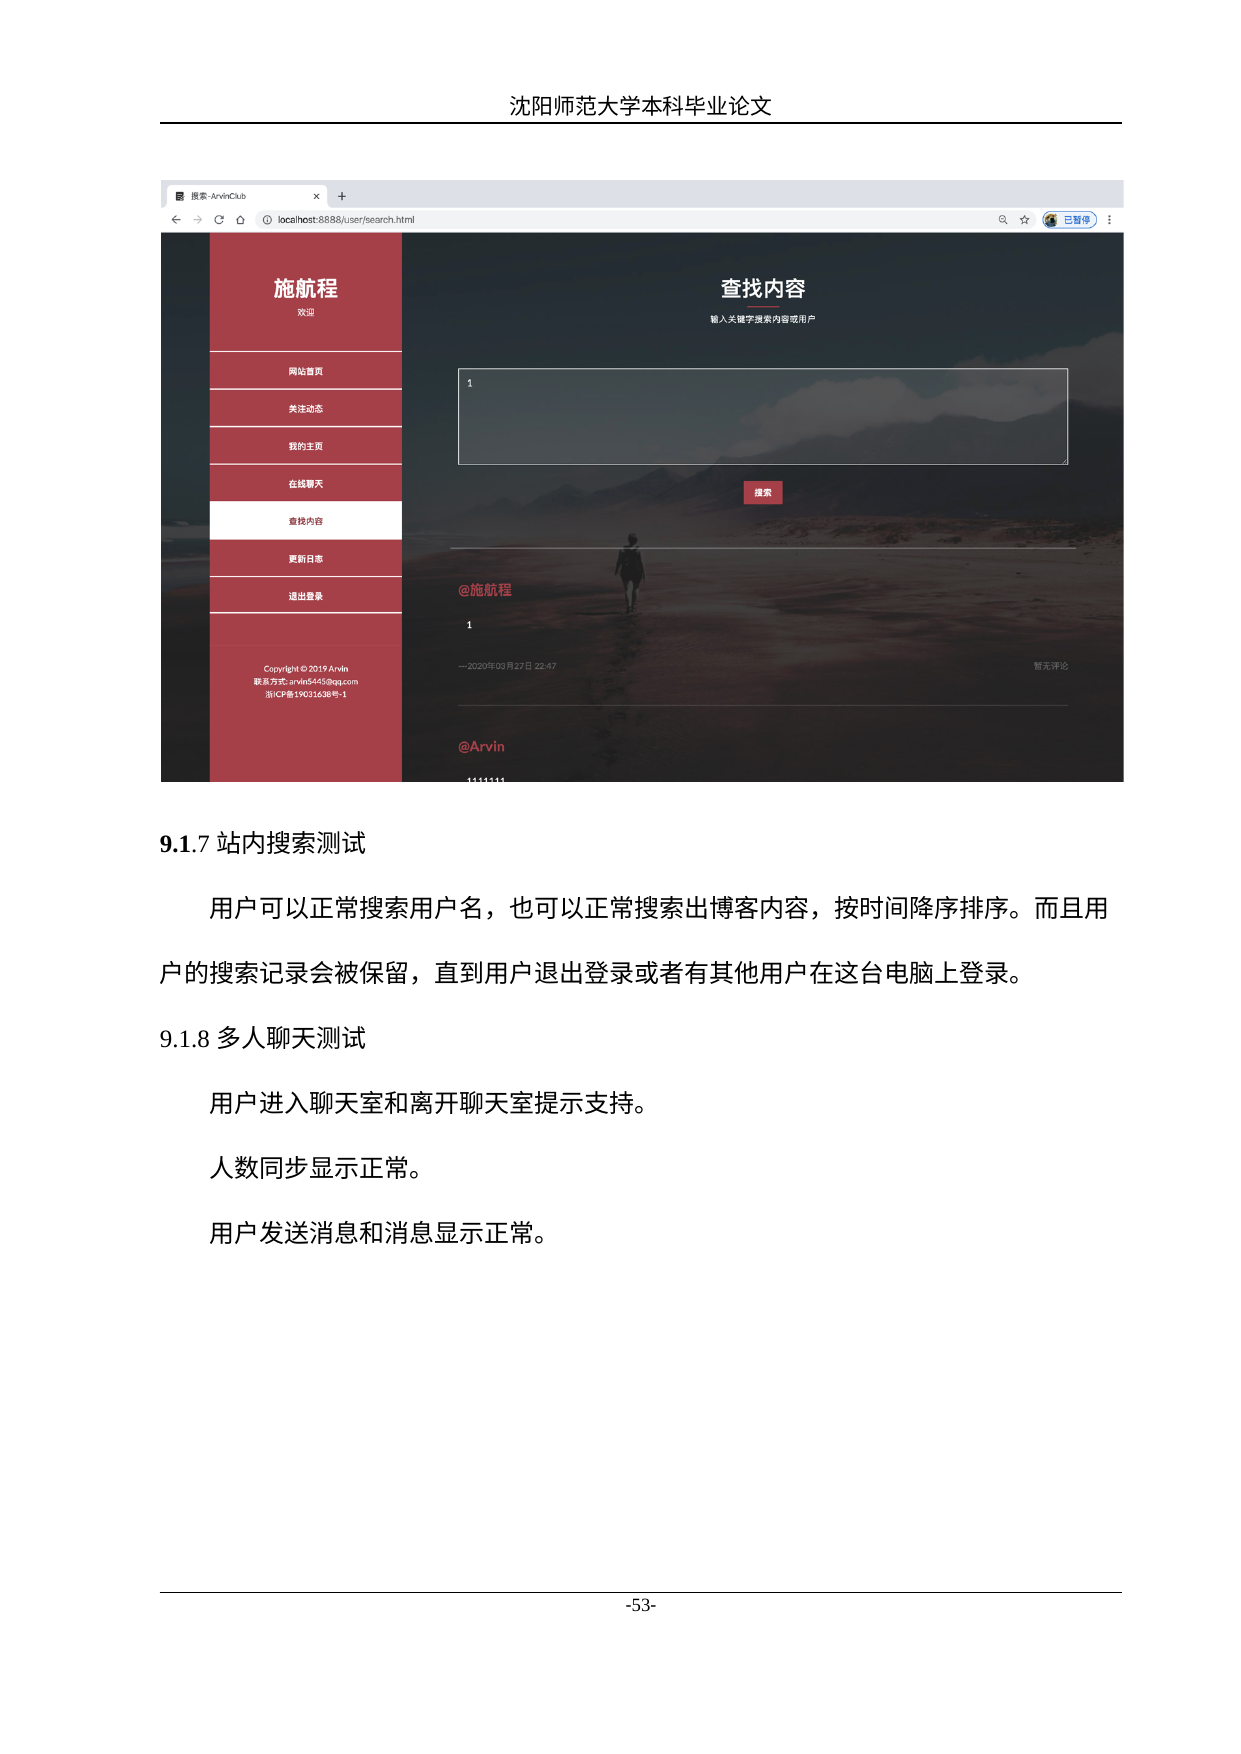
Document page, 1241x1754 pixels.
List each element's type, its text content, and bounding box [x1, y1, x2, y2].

text 用户发送消息和消息显示正常。 [159, 1199, 1122, 1264]
subtitle 9.1.8 多人聊天测试 [159, 1004, 1122, 1069]
text 人数同步显示正常。 [159, 1134, 1122, 1199]
picture [161, 180, 1124, 782]
text 用户可以正常搜索用户名，也可以正常搜索出博客内容，按时间降序排序。而且用户的搜索记录会被保留，直到用户退出登录或者有其他用户在这台电脑上登录。 [159, 874, 1122, 1004]
text 用户进入聊天室和离开聊天室提示支持。 [159, 1069, 1122, 1134]
